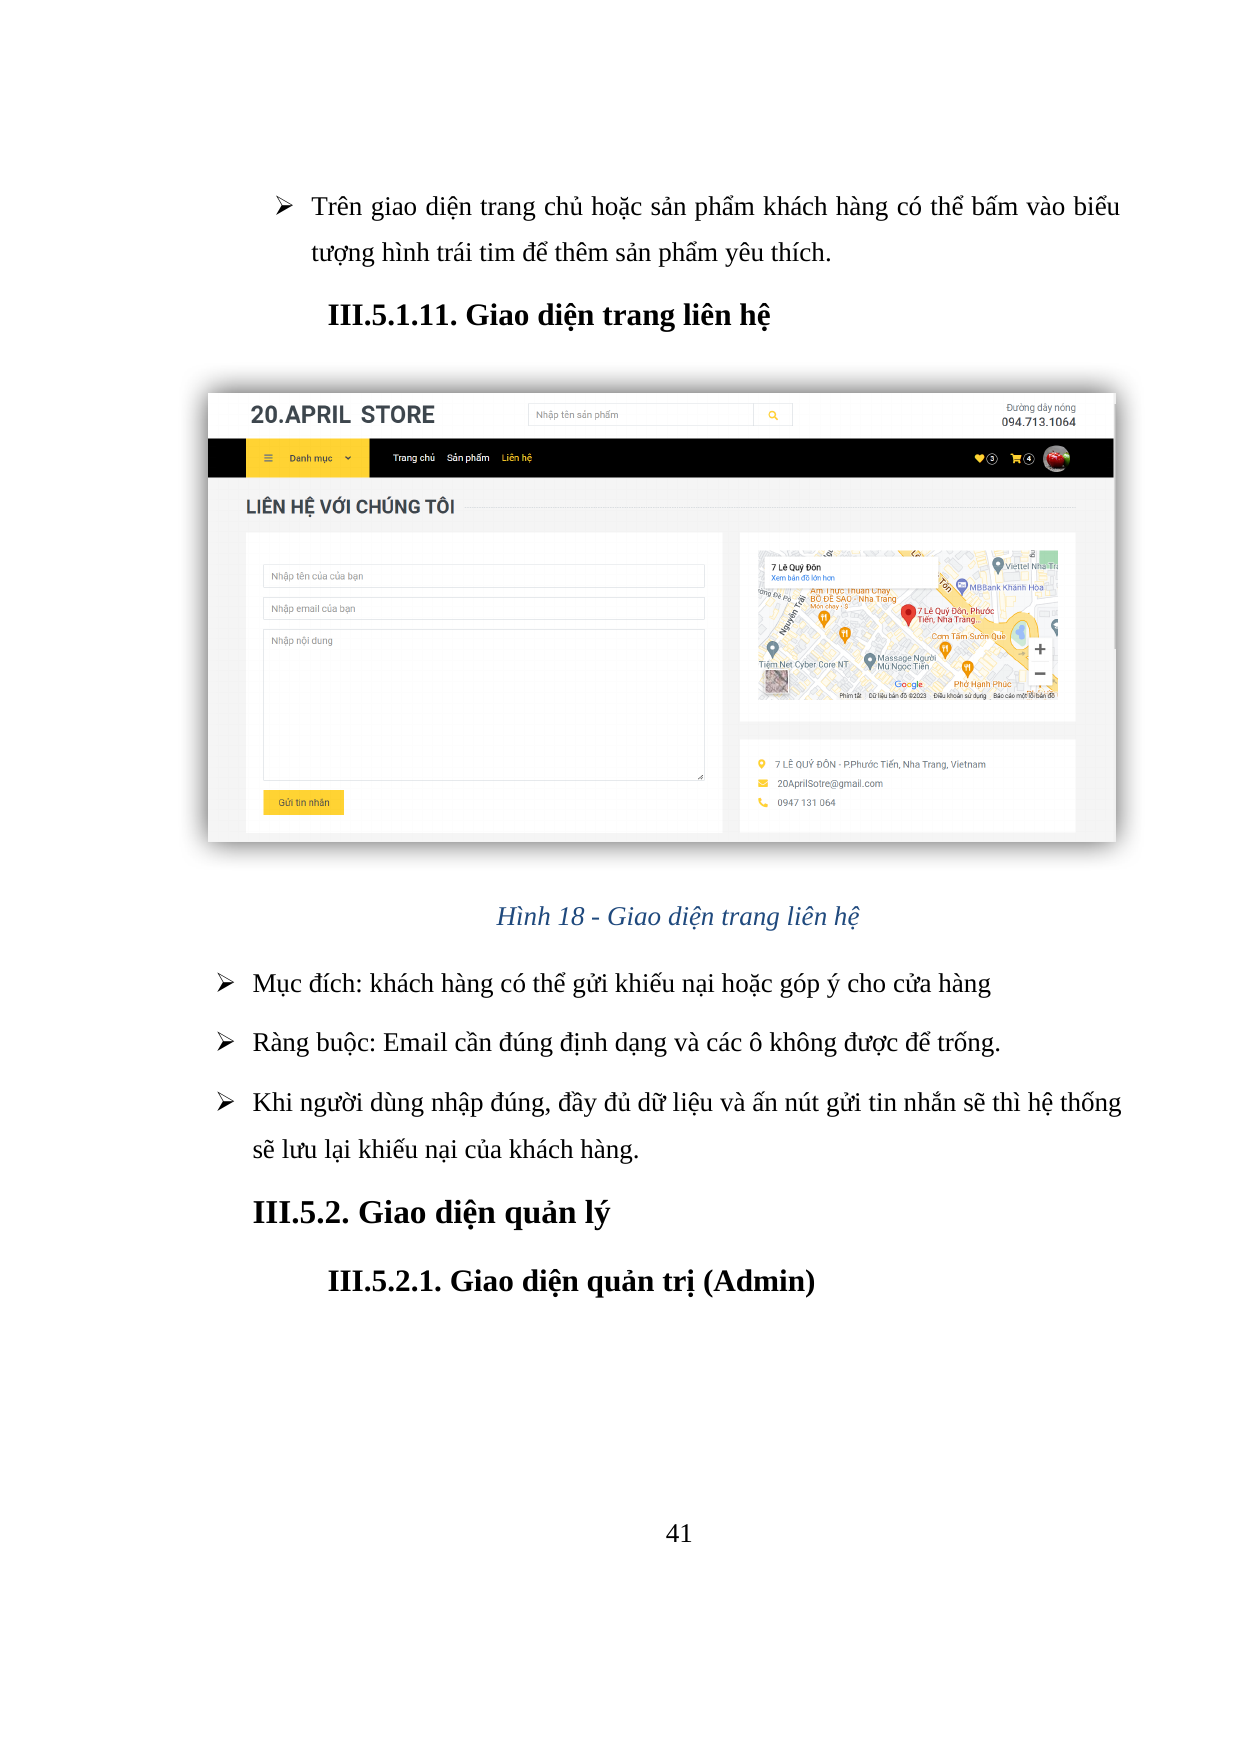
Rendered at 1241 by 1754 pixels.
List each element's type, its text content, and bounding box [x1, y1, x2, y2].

list Trên giao diện trang chủ hoặc sản phẩm khách hàng có thể bấm vào biểu tượng hình trái tim để thêm sản phẩm yêu thích. [274, 190, 1122, 268]
list Mục đích: khách hàng có thể gửi khiếu nại hoặc góp ý cho cửa hàng [215, 967, 1122, 998]
subtitle Giao diện trang liên hệ [325, 296, 1122, 332]
subtitle Giao diện quản trị (Admin) [325, 1262, 1122, 1298]
subtitle Giao diện quản lý [252, 1192, 1122, 1230]
picture [208, 393, 1116, 842]
list Ràng buộc: Email cần đúng định dạng và các ô không được để trống. [215, 1027, 1122, 1058]
list Khi người dùng nhập đúng, đầy đủ dữ liệu và ấn nút gửi tin nhắn sẽ thì hệ thống sẽ lưu lại khiếu nại của khách hàng. [215, 1086, 1122, 1164]
text Hình 18 - Giao diện trang liên hệ [177, 900, 1122, 931]
